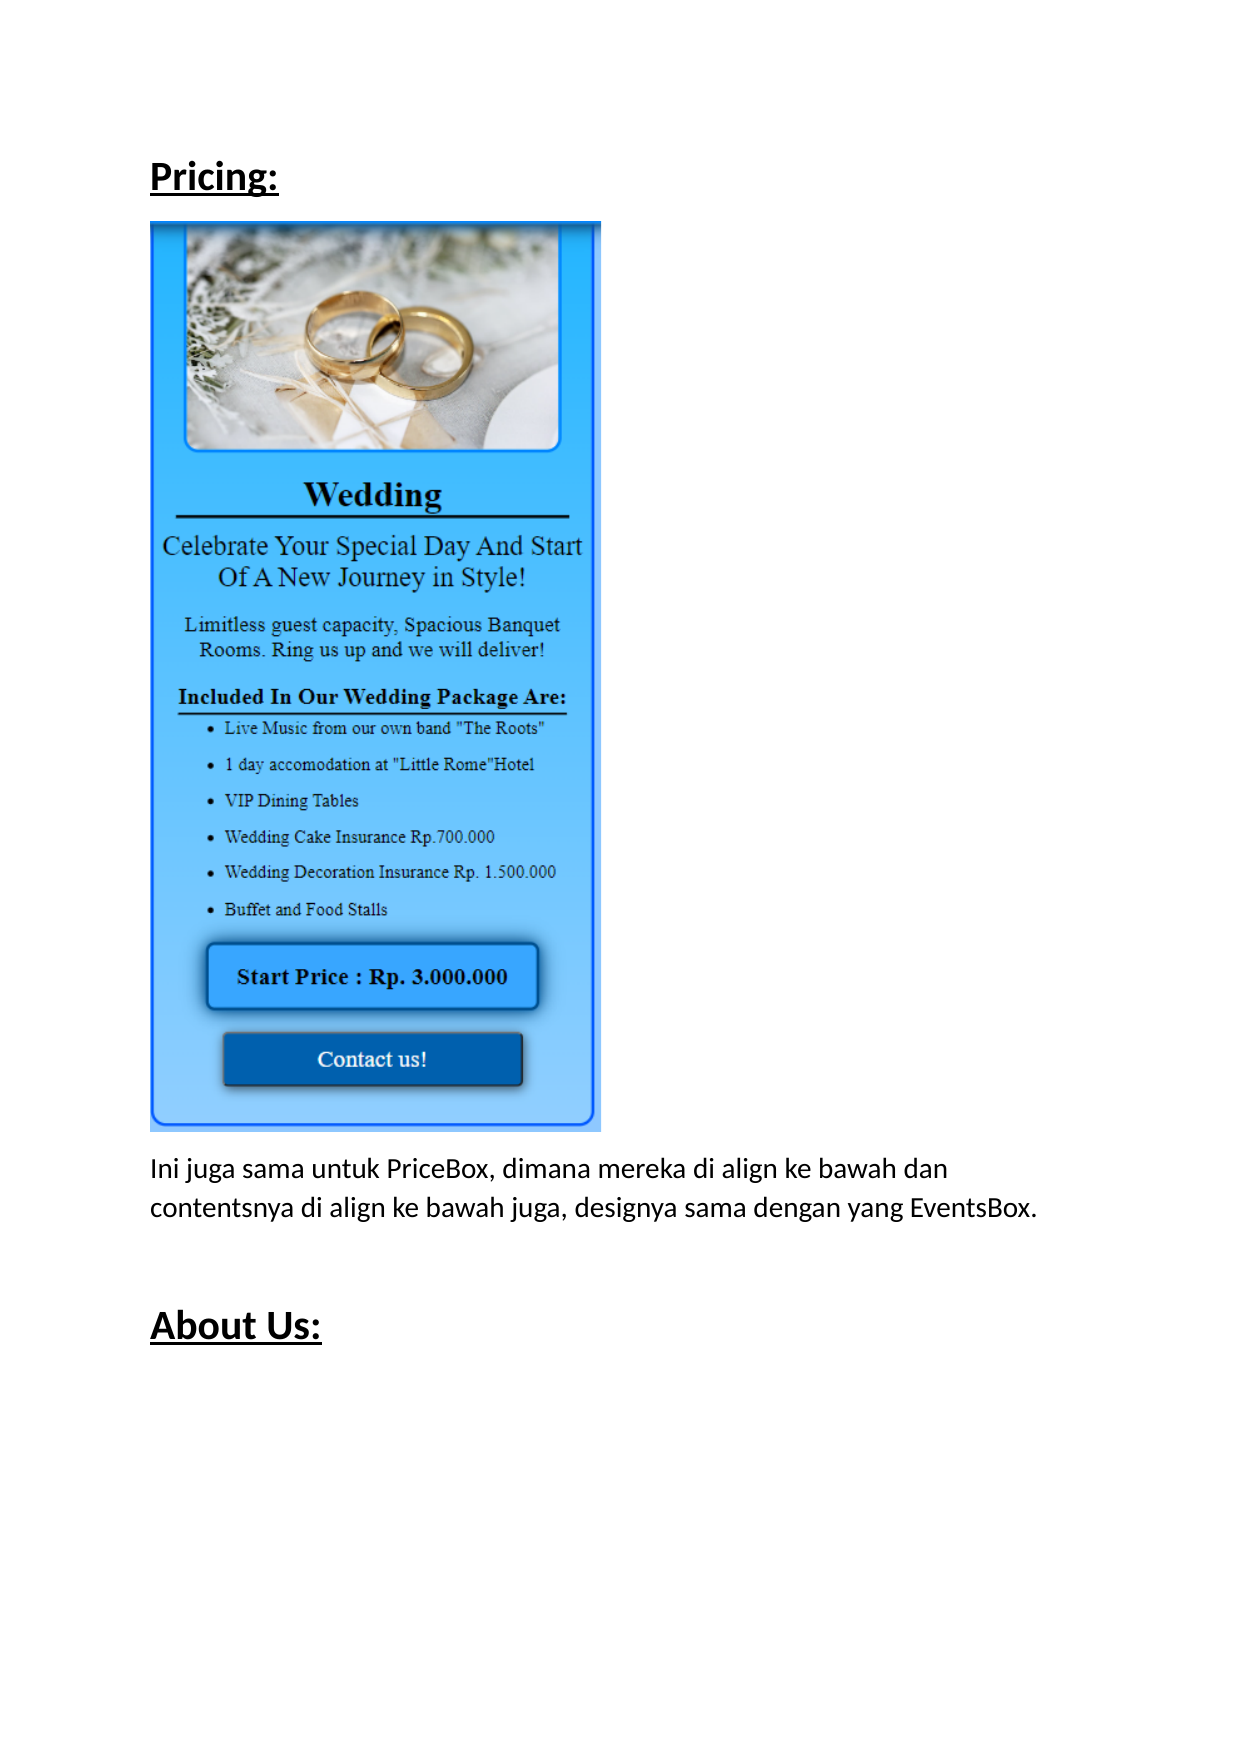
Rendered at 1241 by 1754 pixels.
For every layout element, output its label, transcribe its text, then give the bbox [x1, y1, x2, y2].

text About Us: [150, 1299, 1090, 1350]
text Ini juga sama untuk PriceBox, dimana mereka di align ke bawah dan contentsnya di align ke bawah juga, designya sama dengan yang EventsBox. [150, 1151, 1090, 1224]
picture [150, 221, 602, 1132]
text Pricing: [150, 150, 1090, 201]
